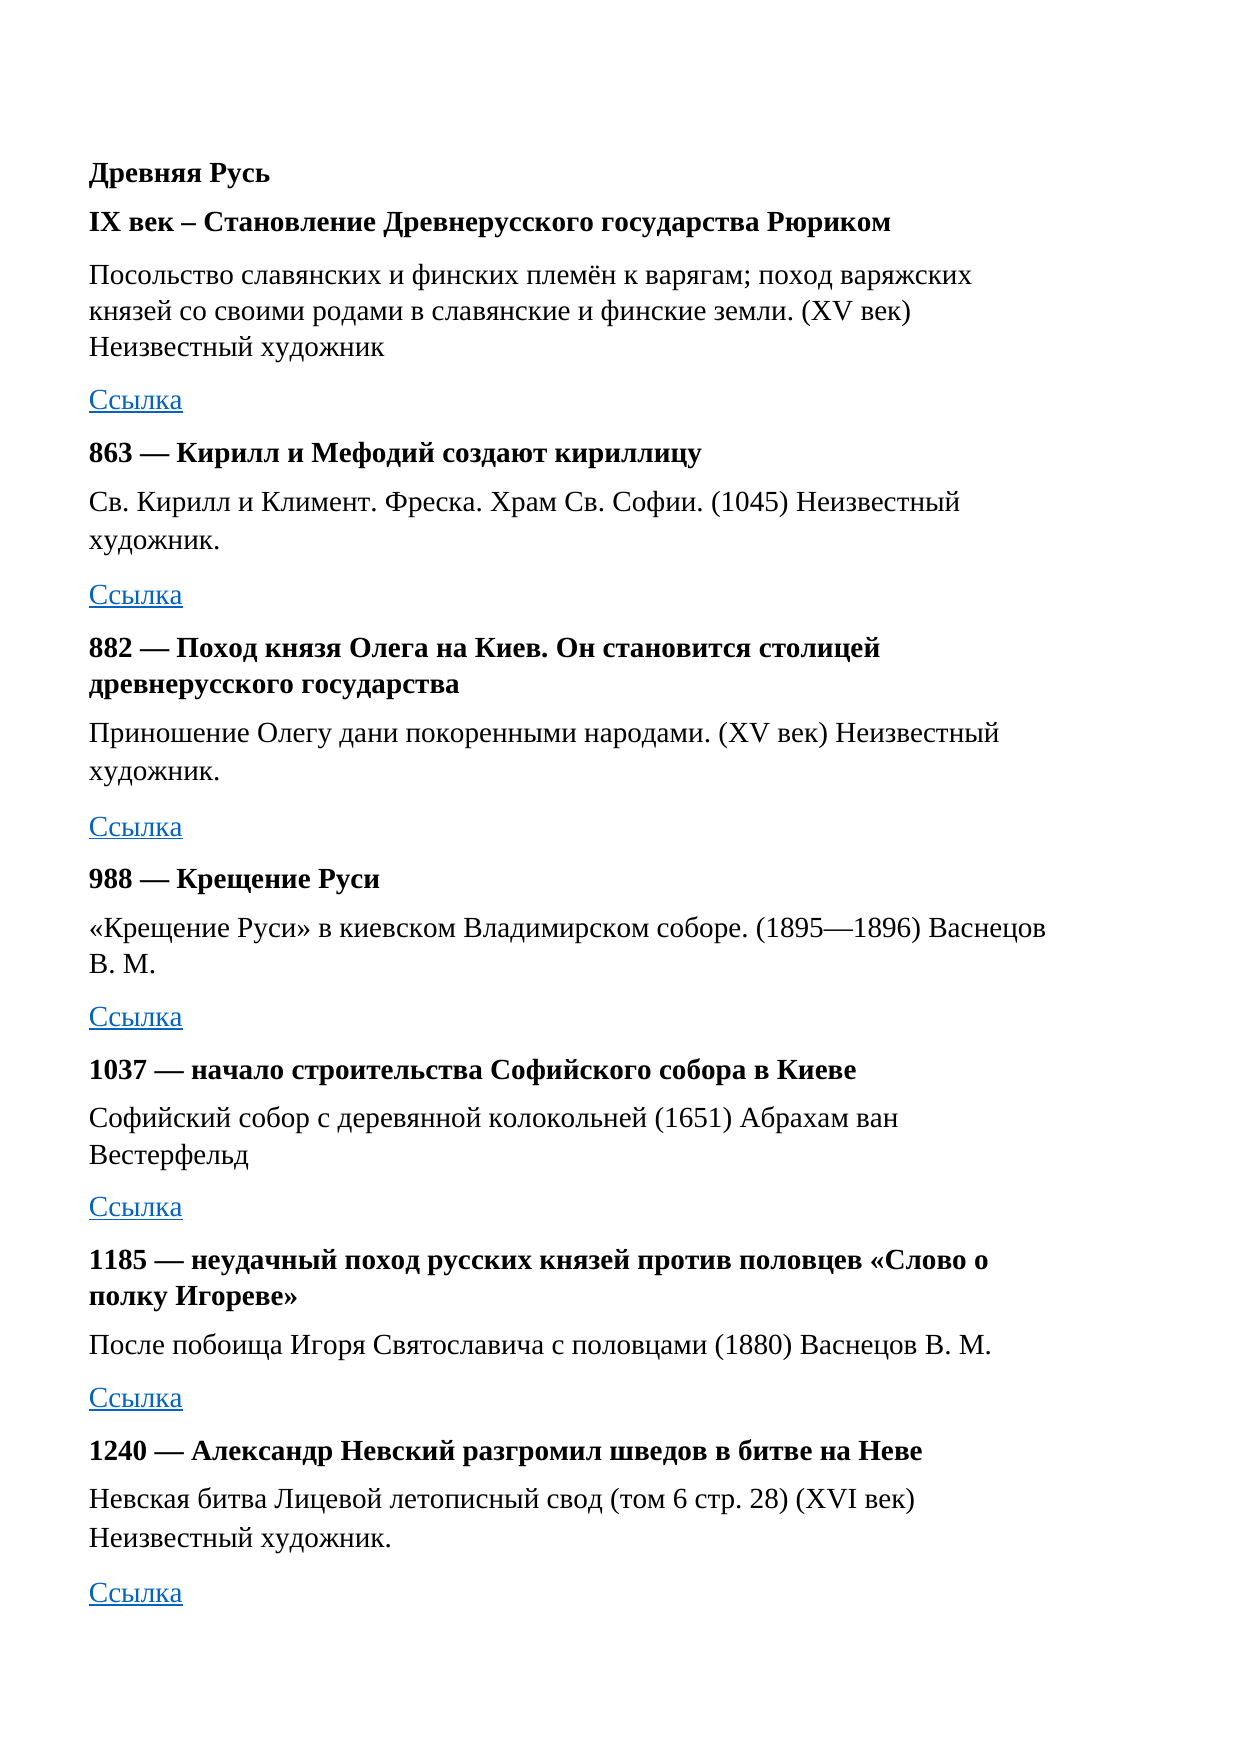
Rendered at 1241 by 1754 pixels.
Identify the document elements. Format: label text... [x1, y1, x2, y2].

text После побоища Игоря Святославича с половцами (1880) Васнецов В. М. [89, 1327, 1063, 1361]
subtitle 988 — Крещение Руси [89, 862, 1063, 895]
subtitle 1185 — неудачный поход русских князей против половцев «Слово о полку Игореве» [89, 1242, 1063, 1312]
text Ссылка [89, 1380, 1063, 1413]
subtitle 863 — Кирилл и Мефодий создают кириллицу [89, 435, 1063, 468]
text Ссылка [89, 1189, 1063, 1223]
text Невская битва Лицевой летописный свод (том 6 стр. 28) (XVI век) Неизвестный художник. [89, 1481, 1063, 1553]
text Св. Кирилл и Климент. Фреска. Храм Св. Софии. (1045) Неизвестный художник. [89, 484, 1063, 556]
text Ссылка [89, 999, 1063, 1033]
text Посольство славянских и финских племён к варягам; поход варяжских князей со своими родами в славянские и финские земли. (XV век) Неизвестный художник [89, 257, 1063, 363]
text IX век – Становление Древнерусского государства Рюриком [89, 204, 1063, 238]
subtitle 1240 — Александр Невский разгромил шведов в битве на Неве [89, 1433, 1063, 1466]
text «Крещение Руси» в киевском Владимирском соборе. (1895—1896) Васнецов В. М. [89, 910, 1063, 980]
subtitle 882 — Поход князя Олега на Киев. Он становится столицей древнерусского государства [89, 630, 1063, 700]
subtitle 1037 — начало строительства Софийского собора в Киеве [89, 1052, 1063, 1086]
text Ссылка [89, 809, 1063, 842]
text Приношение Олегу дани покоренными народами. (XV век) Неизвестный художник. [89, 715, 1063, 787]
text Ссылка [89, 577, 1063, 611]
subtitle Древняя Русь [89, 156, 1063, 189]
text Ссылка [89, 1575, 1063, 1609]
text Софийский собор с деревянной колокольней (1651) Абрахам ван Вестерфельд [89, 1101, 1063, 1170]
text Ссылка [89, 382, 1063, 416]
